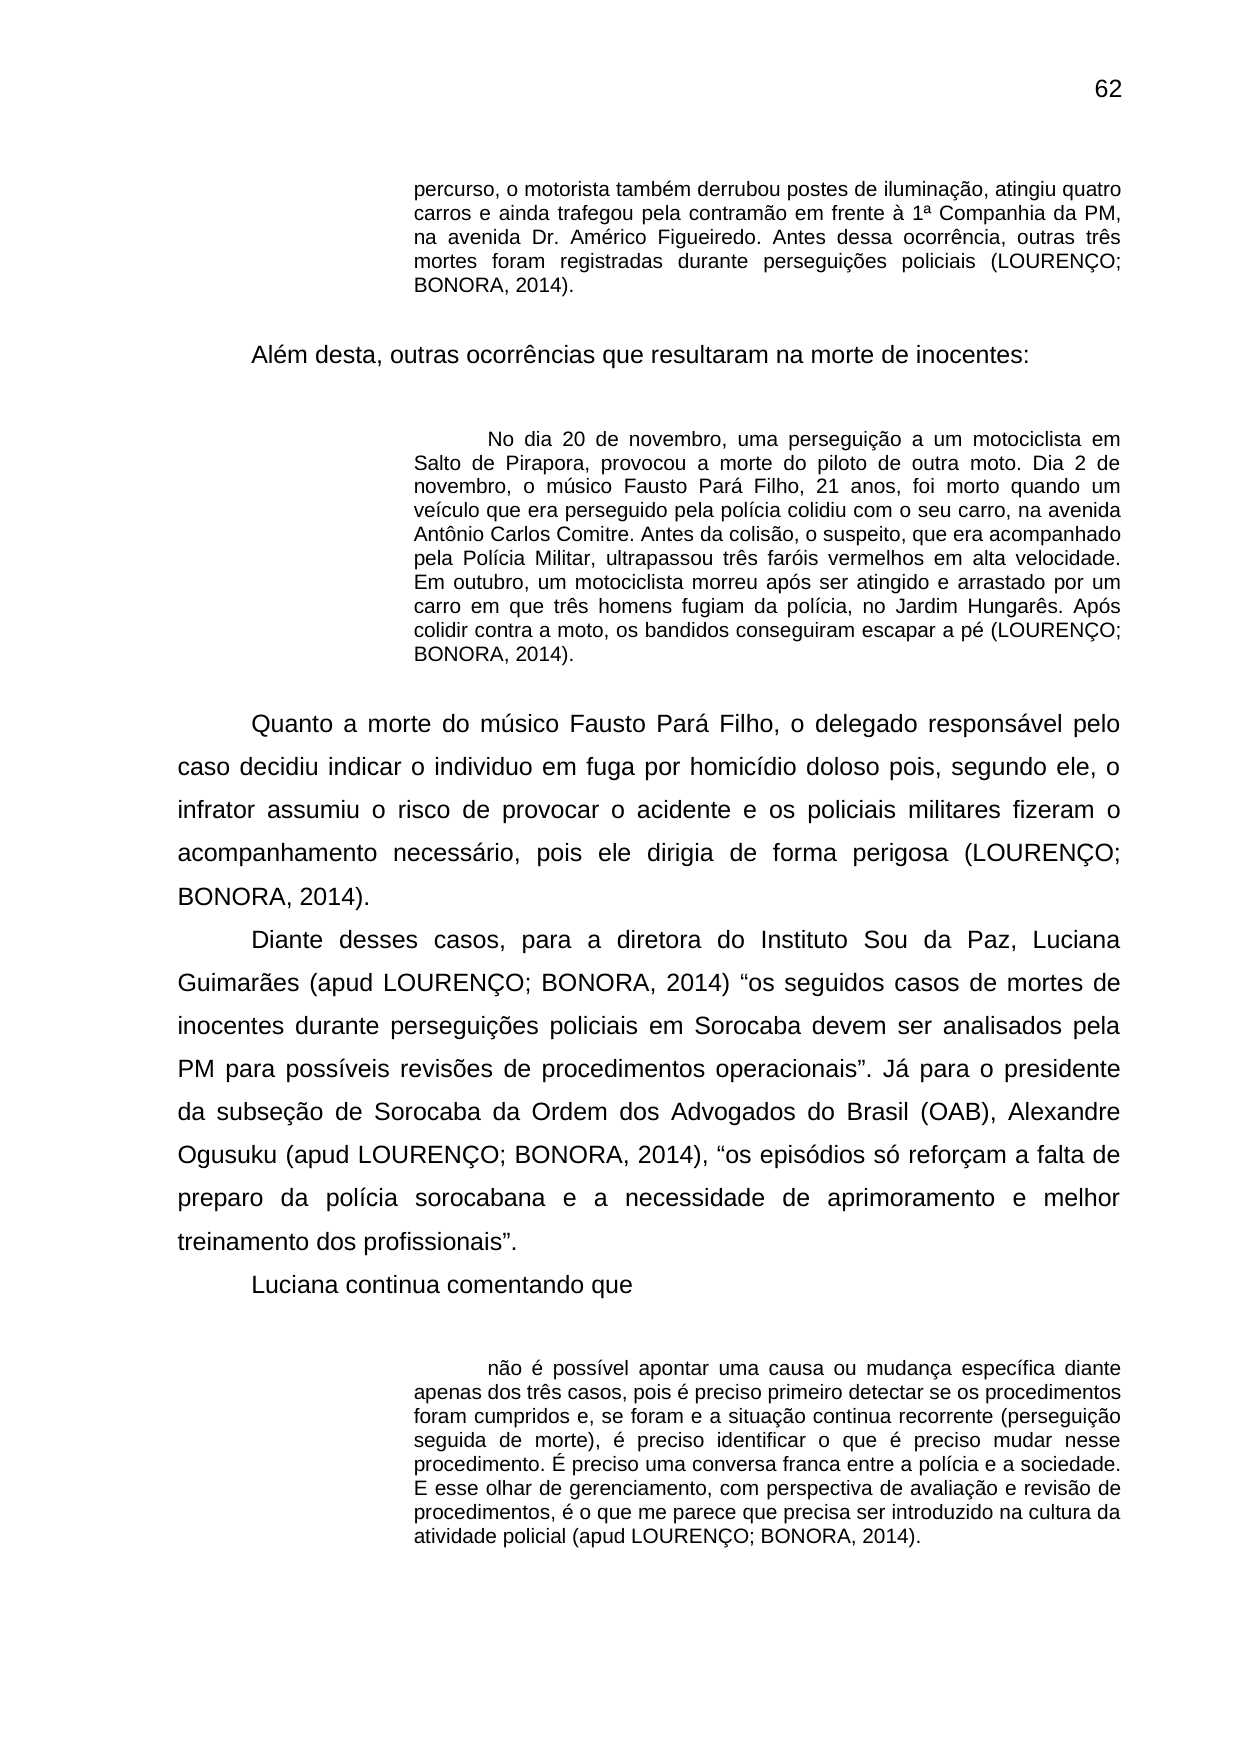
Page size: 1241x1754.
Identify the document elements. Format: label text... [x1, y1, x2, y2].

text No dia 20 de novembro, uma perseguição a um motociclista em Salto de Pirapora, provocou a morte do piloto de outra moto. Dia 2 de novembro, o músico Fausto Pará Filho, 21 anos, foi morto quando um veículo que era perseguido pela polícia colidiu com o seu carro, na avenida Antônio Carlos Comitre. Antes da colisão, o suspeito, que era acompanhado pela Polícia Militar, ultrapassou três faróis vermelhos em alta velocidade. Em outubro, um motociclista morreu após ser atingido e arrastado por um carro em que três homens fugiam da polícia, no Jardim Hungarês. Após colidir contra a moto, os bandidos conseguiram escapar a pé (LOURENÇO; BONORA, 2014). [413, 426, 1122, 666]
text Quanto a morte do músico Fausto Pará Filho, o delegado responsável pelo caso decidiu indicar o individuo em fuga por homicídio doloso pois, segundo ele, o infrator assumiu o risco de provocar o acidente e os policiais militares fizeram o acompanhamento necessário, pois ele dirigia de forma perigosa (LOURENÇO; BONORA, 2014). [177, 709, 1122, 910]
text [413, 177, 1122, 297]
text Luciana continua comentando que [177, 1270, 1122, 1298]
text não é possível apontar uma causa ou mudança específica diante apenas dos três casos, pois é preciso primeiro detectar se os procedimentos foram cumpridos e, se foram e a situação continua recorrente (perseguição seguida de morte), é preciso identificar o que é preciso mudar nesse procedimento. É preciso uma conversa franca entre a polícia e a sociedade. E esse olhar de gerenciamento, com perspectiva de avaliação e revisão de procedimentos, é o que me parece que precisa ser introduzido na cultura da atividade policial (apud LOURENÇO; BONORA, 2014). [413, 1356, 1122, 1548]
text Além desta, outras ocorrências que resultaram na morte de inocentes: [177, 340, 1122, 369]
text Diante desses casos, para a diretora do Instituto Sou da Paz, Luciana Guimarães (apud LOURENÇO; BONORA, 2014) “os seguidos casos de mortes de inocentes durante perseguições policiais em Sorocaba devem ser analisados pela PM para possíveis revisões de procedimentos operacionais”. Já para o presidente da subseção de Sorocaba da Ordem dos Advogados do Brasil (OAB), Alexandre Ogusuku (apud LOURENÇO; BONORA, 2014), “os episódios só reforçam a falta de preparo da polícia sorocabana e a necessidade de aprimoramento e melhor treinamento dos profissionais”. [177, 925, 1122, 1255]
